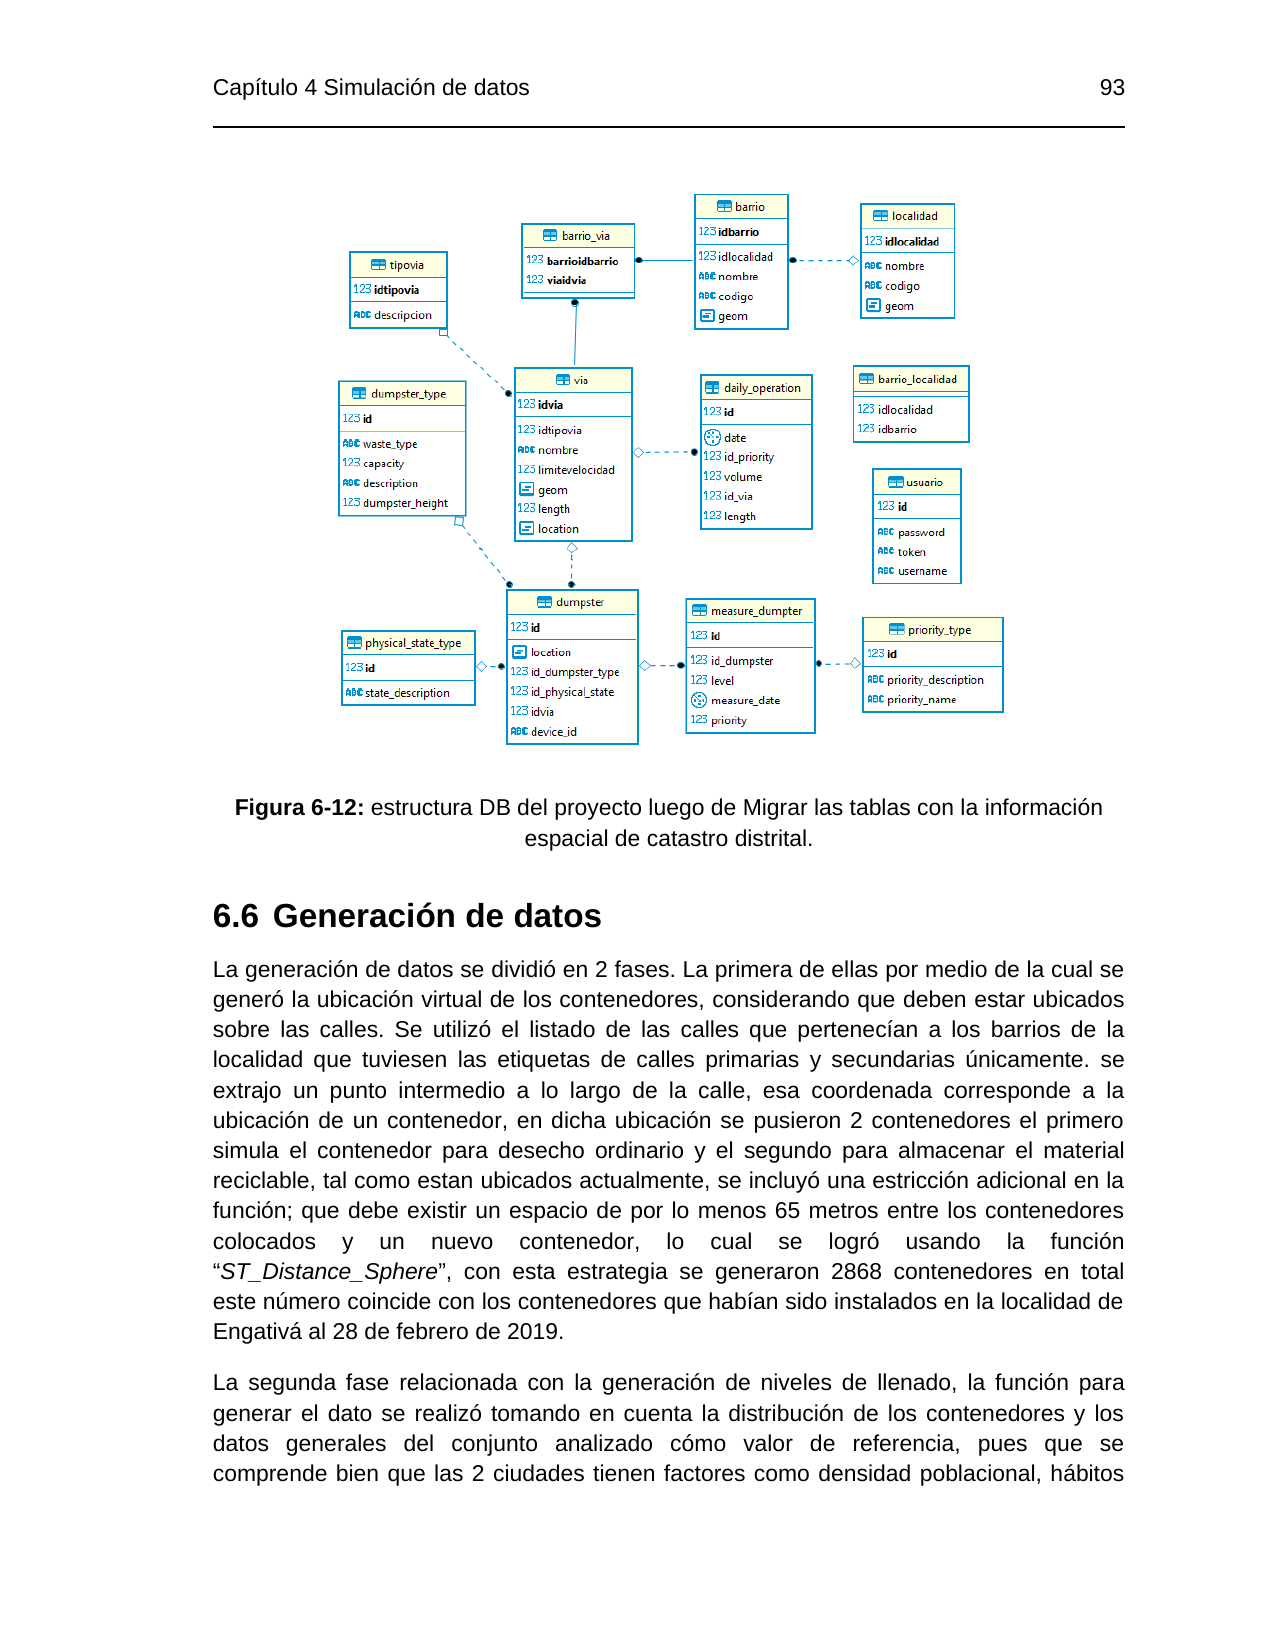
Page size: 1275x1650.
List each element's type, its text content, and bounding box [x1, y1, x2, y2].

subtitle Generación de datos [213, 896, 1125, 935]
picture [315, 178, 1022, 770]
text Figura 6-12: estructura DB del proyecto luego de Migrar las tablas con la información espacial de catastro distrital. [213, 794, 1125, 851]
text La generación de datos se dividió en 2 fases. La primera de ellas por medio de la cual se generó la ubicación virtual de los contenedores, considerando que deben estar ubicados sobre las calles. Se utilizó el listado de las calles que pertenecían a los barrios de la localidad que tuviesen las etiquetas de calles primarias y secundarias únicamente. se extrajo un punto intermedio a lo largo de la calle, esa coordenada corresponde a la ubicación de un contenedor, en dicha ubicación se pusieron 2 contenedores el primero simula el contenedor para desecho ordinario y el segundo para almacenar el material reciclable, tal como estan ubicados actualmente, se incluyó una estricción adicional en la función; que debe existir un espacio de por lo menos 65 metros entre los contenedores colocados y un nuevo contenedor, lo cual se logró usando la función “ST_Distance_Sphere”, con esta estrategia se generaron 2868 contenedores en total este número coincide con los contenedores que habían sido instalados en la localidad de Engativá al 28 de febrero de 2019. [213, 956, 1125, 1344]
